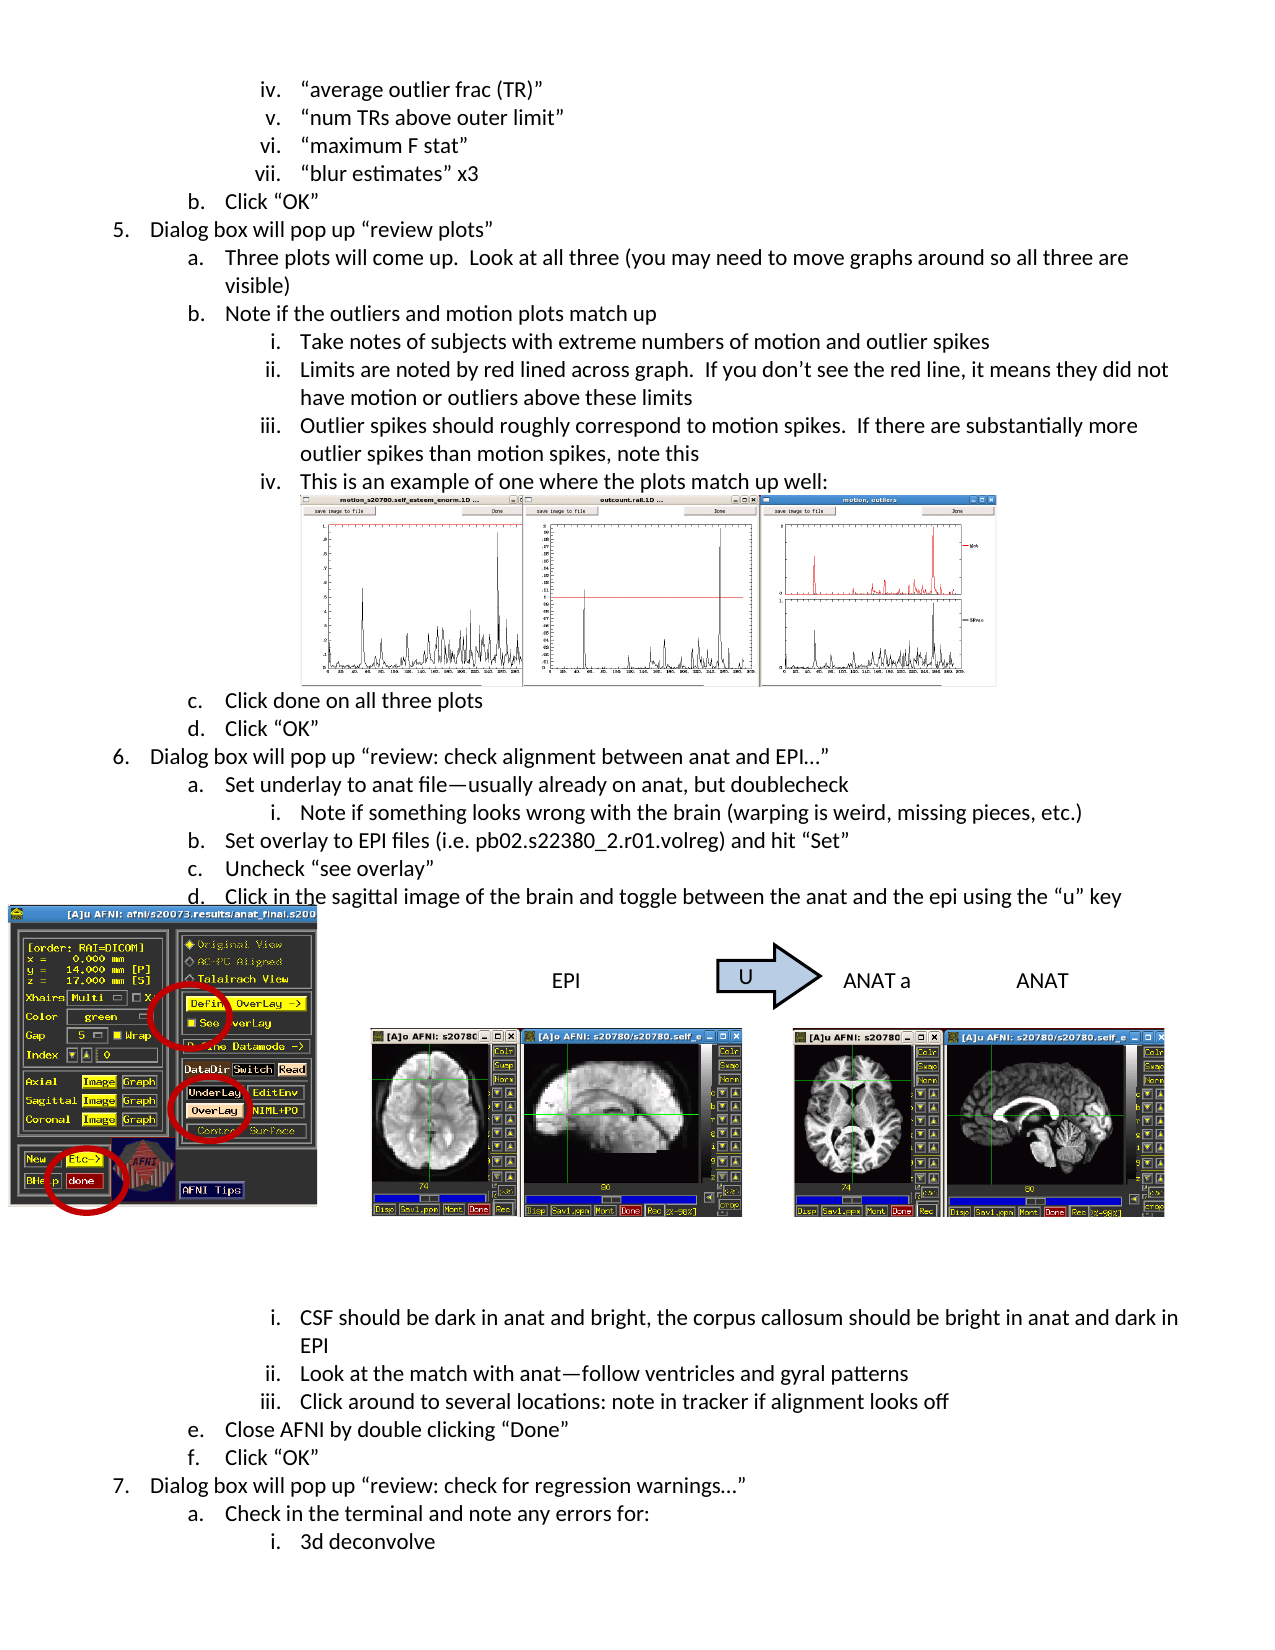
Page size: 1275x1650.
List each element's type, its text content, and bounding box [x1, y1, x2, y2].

list Three plots will come up. Look at all three (you may need to move graphs around so all three are visible) [187, 243, 1200, 299]
list “num TRs above outer limit” [281, 103, 1200, 131]
picture [370, 1028, 742, 1216]
list This is an example of one where the plots match up well: [281, 467, 1200, 495]
list Limits are noted by red lined across graph. If you don’t see the red line, it means they did not have motion or outliers above these limits [281, 355, 1200, 411]
list Close AFNI by double clicking “Done” [187, 1415, 1200, 1443]
list Click “OK” [187, 714, 1200, 742]
picture [792, 1028, 1165, 1216]
text EPI ANAT a ANAT [318, 966, 1200, 994]
list Outlier spikes should roughly correspond to motion spikes. If there are substantially more outlier spikes than motion spikes, note this [281, 411, 1200, 467]
list Note if the outliers and motion plots match up [187, 299, 1200, 327]
picture [300, 495, 997, 687]
list Click “OK” [187, 187, 1200, 215]
list Take notes of subjects with extreme numbers of motion and outlier spikes [281, 327, 1200, 355]
list Click done on all three plots [187, 686, 1200, 714]
list “blur estimates” x3 [281, 159, 1200, 187]
list Uncheck “see overlay” [187, 854, 1200, 882]
list Note if something looks wrong with the brain (warping is weird, missing pieces, etc.) [281, 798, 1200, 826]
list CSF should be dark in anat and bright, the corpus callosum should be bright in anat and dark in EPI [281, 1303, 1200, 1359]
list Click around to several locations: note in tracker if alignment looks off [281, 1387, 1200, 1415]
list Set overlay to EPI files (i.e. pb02.s22380_2.r01.volreg) and hit “Set” [187, 826, 1200, 854]
picture [7, 904, 318, 1207]
list Dialog box will pop up “review plots” [112, 215, 1200, 243]
picture [51, 1152, 123, 1207]
list “maximum F stat” [281, 131, 1200, 159]
list Check in the terminal and note any errors for: [187, 1499, 1200, 1527]
list Dialog box will pop up “review: check for regression warnings…” [112, 1471, 1200, 1499]
list Set underlay to anat file—usually already on anat, but doublecheck [187, 770, 1200, 798]
list 3d deconvolve [281, 1527, 1200, 1555]
list Look at the match with anat—follow ventricles and gyral patterns [281, 1359, 1200, 1387]
list “average outlier frac (TR)” [281, 75, 1200, 103]
list Dialog box will pop up “review: check alignment between anat and EPI…” [112, 742, 1200, 770]
list Click “OK” [187, 1443, 1200, 1471]
list Click in the sagittal image of the brain and toggle between the anat and the epi using the “u” key [187, 882, 1200, 910]
